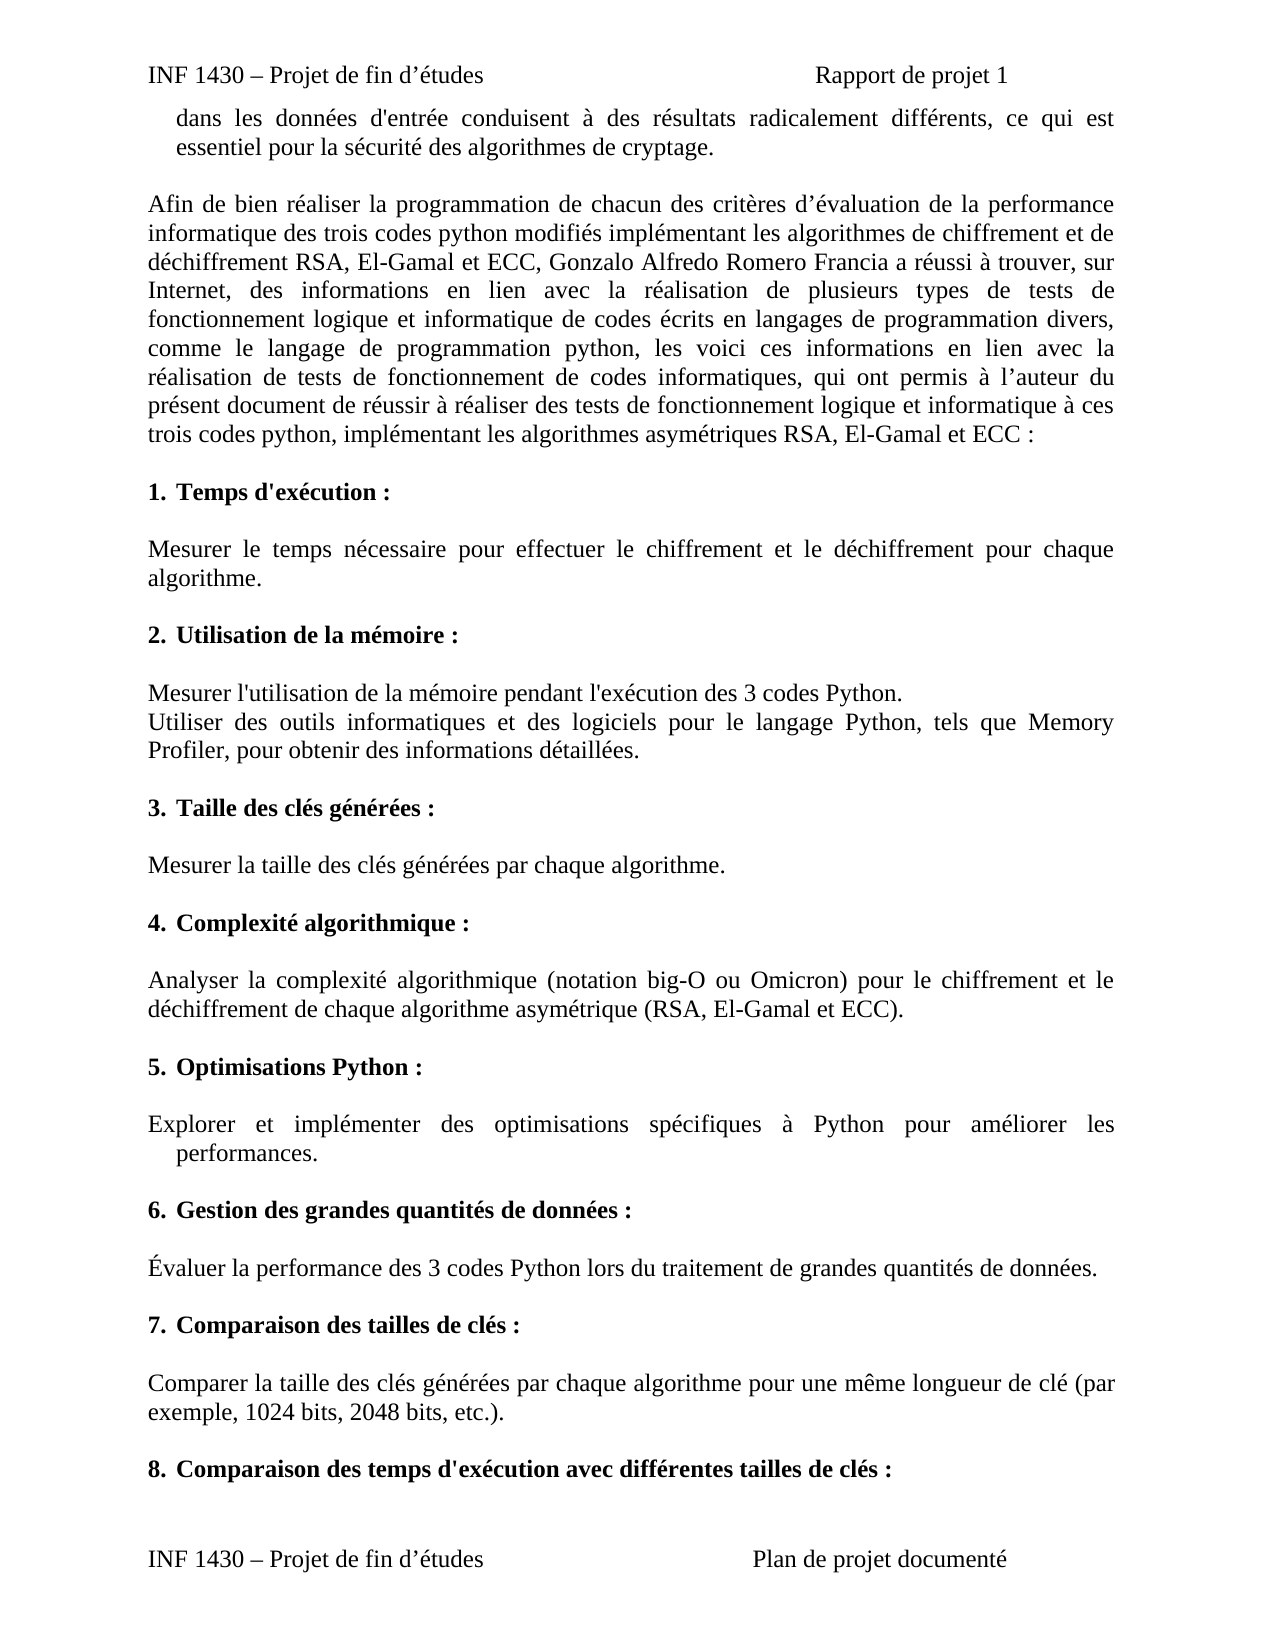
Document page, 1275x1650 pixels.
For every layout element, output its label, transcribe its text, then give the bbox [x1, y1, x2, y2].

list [148, 103, 1116, 161]
text Utiliser des outils informatiques et des logiciels pour le langage Python, tels que Memory Profiler, pour obtenir des informations détaillées. [148, 707, 1116, 764]
list Gestion des grandes quantités de données : [148, 1196, 1116, 1224]
list Utilisation de la mémoire : [148, 621, 1116, 649]
text Afin de bien réaliser la programmation de chacun des critères d’évaluation de la performance informatique des trois codes python modifiés implémentant les algorithmes de chiffrement et de déchiffrement RSA, El-Gamal et ECC, Gonzalo Alfredo Romero Francia a réussi à trouver, sur Internet, des informations en lien avec la réalisation de plusieurs types de tests de fonctionnement logique et informatique de codes écrits en langages de programmation divers, comme le langage de programmation python, les voici ces informations en lien avec la réalisation de tests de fonctionnement de codes informatiques, qui ont permis à l’auteur du présent document de réussir à réaliser des tests de fonctionnement logique et informatique à ces trois codes python, implémentant les algorithmes asymétriques RSA, El-Gamal et ECC : [148, 189, 1116, 448]
list Comparaison des temps d'exécution avec différentes tailles de clés : [148, 1454, 1116, 1483]
text Explorer et implémenter des optimisations spécifiques à Python pour améliorer les performances. [148, 1109, 1116, 1167]
text Mesurer la taille des clés générées par chaque algorithme. [148, 851, 1116, 879]
list Taille des clés générées : [148, 793, 1116, 822]
text Mesurer l'utilisation de la mémoire pendant l'exécution des 3 codes Python. [148, 678, 1116, 707]
list Complexité algorithmique : [148, 908, 1116, 937]
text Évaluer la performance des 3 codes Python lors du traitement de grandes quantités de données. [148, 1253, 1116, 1282]
text Comparer la taille des clés générées par chaque algorithme pour une même longueur de clé (par exemple, 1024 bits, 2048 bits, etc.). [148, 1368, 1116, 1426]
text Mesurer le temps nécessaire pour effectuer le chiffrement et le déchiffrement pour chaque algorithme. [148, 534, 1116, 592]
list Temps d'exécution : [148, 477, 1116, 506]
list Comparaison des tailles de clés : [148, 1311, 1116, 1339]
text Analyser la complexité algorithmique (notation big-O ou Omicron) pour le chiffrement et le déchiffrement de chaque algorithme asymétrique (RSA, El-Gamal et ECC). [148, 966, 1116, 1023]
list Optimisations Python : [148, 1052, 1116, 1081]
